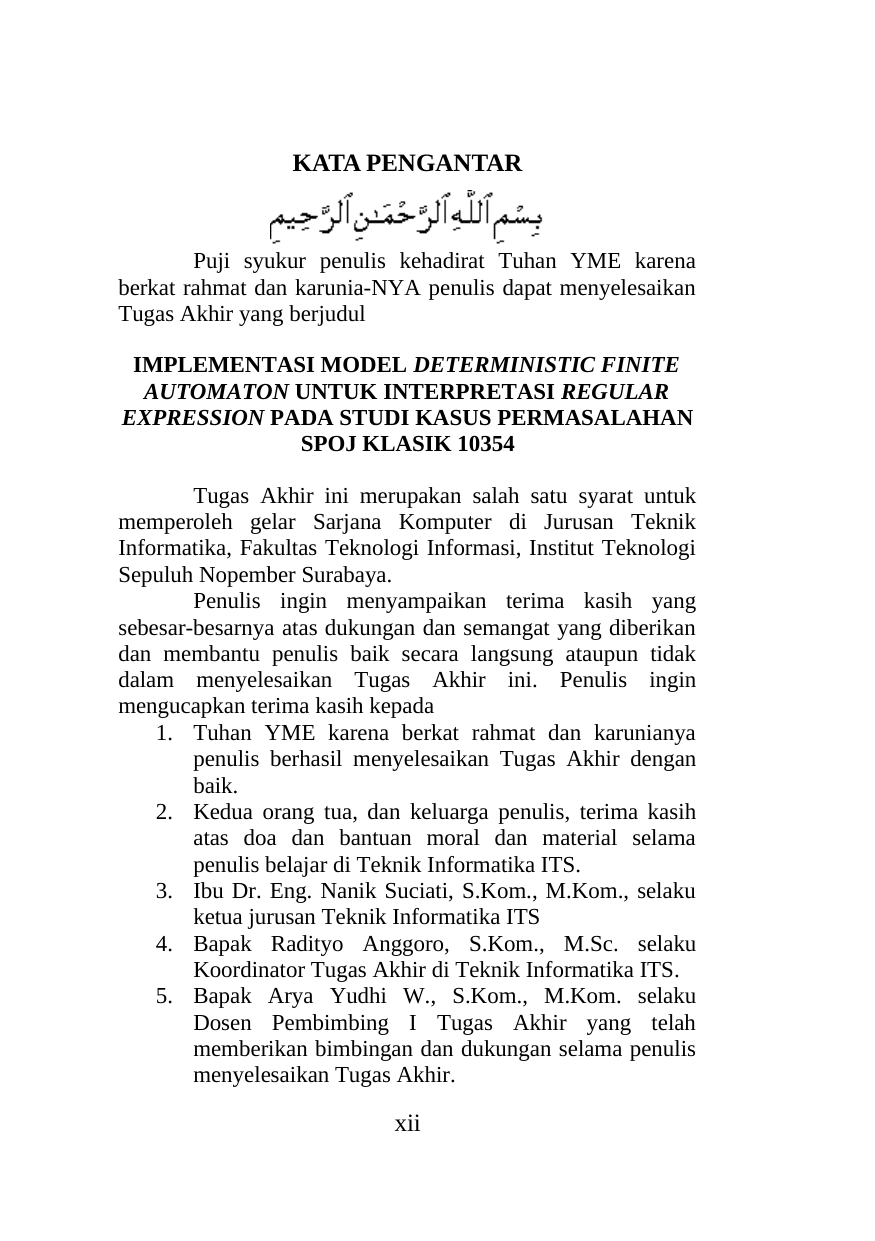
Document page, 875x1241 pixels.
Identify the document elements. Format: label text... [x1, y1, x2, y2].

text Tugas Akhir ini merupakan salah satu syarat untuk memperoleh gelar Sarjana Komputer di Jurusan Teknik Informatika, Fakultas Teknologi Informasi, Institut Teknologi Sepuluh Nopember Surabaya. [118, 482, 697, 587]
text IMPLEMENTASI MODEL DETERMINISTIC FINITE AUTOMATON UNTUK INTERPRETASI REGULAR EXPRESSION PADA STUDI KASUS PERMASALAHAN SPOJ KLASIK 10354 [118, 351, 697, 457]
text Penulis ingin menyampaikan terima kasih yang sebesar-besarnya atas dukungan dan semangat yang diberikan dan membantu penulis baik secara langsung ataupun tidak dalam menyelesaikan Tugas Akhir ini. Penulis ingin mengucapkan terima kasih kepada [118, 587, 697, 719]
list Bapak Arya Yudhi W., S.Kom., M.Kom. selaku Dosen Pembimbing I Tugas Akhir yang telah memberikan bimbingan dan dukungan selama penulis menyelesaikan Tugas Akhir. [156, 982, 697, 1088]
subtitle KATA PENGANTAR [118, 148, 697, 176]
list Ibu Dr. Eng. Nanik Suciati, S.Kom., M.Kom., selaku ketua jurusan Teknik Informatika ITS [156, 877, 697, 930]
list Kedua orang tua, dan keluarga penulis, terima kasih atas doa dan bantuan moral dan material selama penulis belajar di Teknik Informatika ITS. [156, 798, 697, 877]
list Bapak Radityo Anggoro, S.Kom., M.Sc. selaku Koordinator Tugas Akhir di Teknik Informatika ITS. [156, 930, 697, 982]
text Puji syukur penulis kehadirat Tuhan YME karena berkat rahmat dan karunia-NYA penulis dapat menyelesaikan Tugas Akhir yang berjudul [118, 247, 697, 326]
picture [270, 190, 545, 248]
list Tuhan YME karena berkat rahmat dan karunianya penulis berhasil menyelesaikan Tugas Akhir dengan baik. [156, 719, 697, 798]
